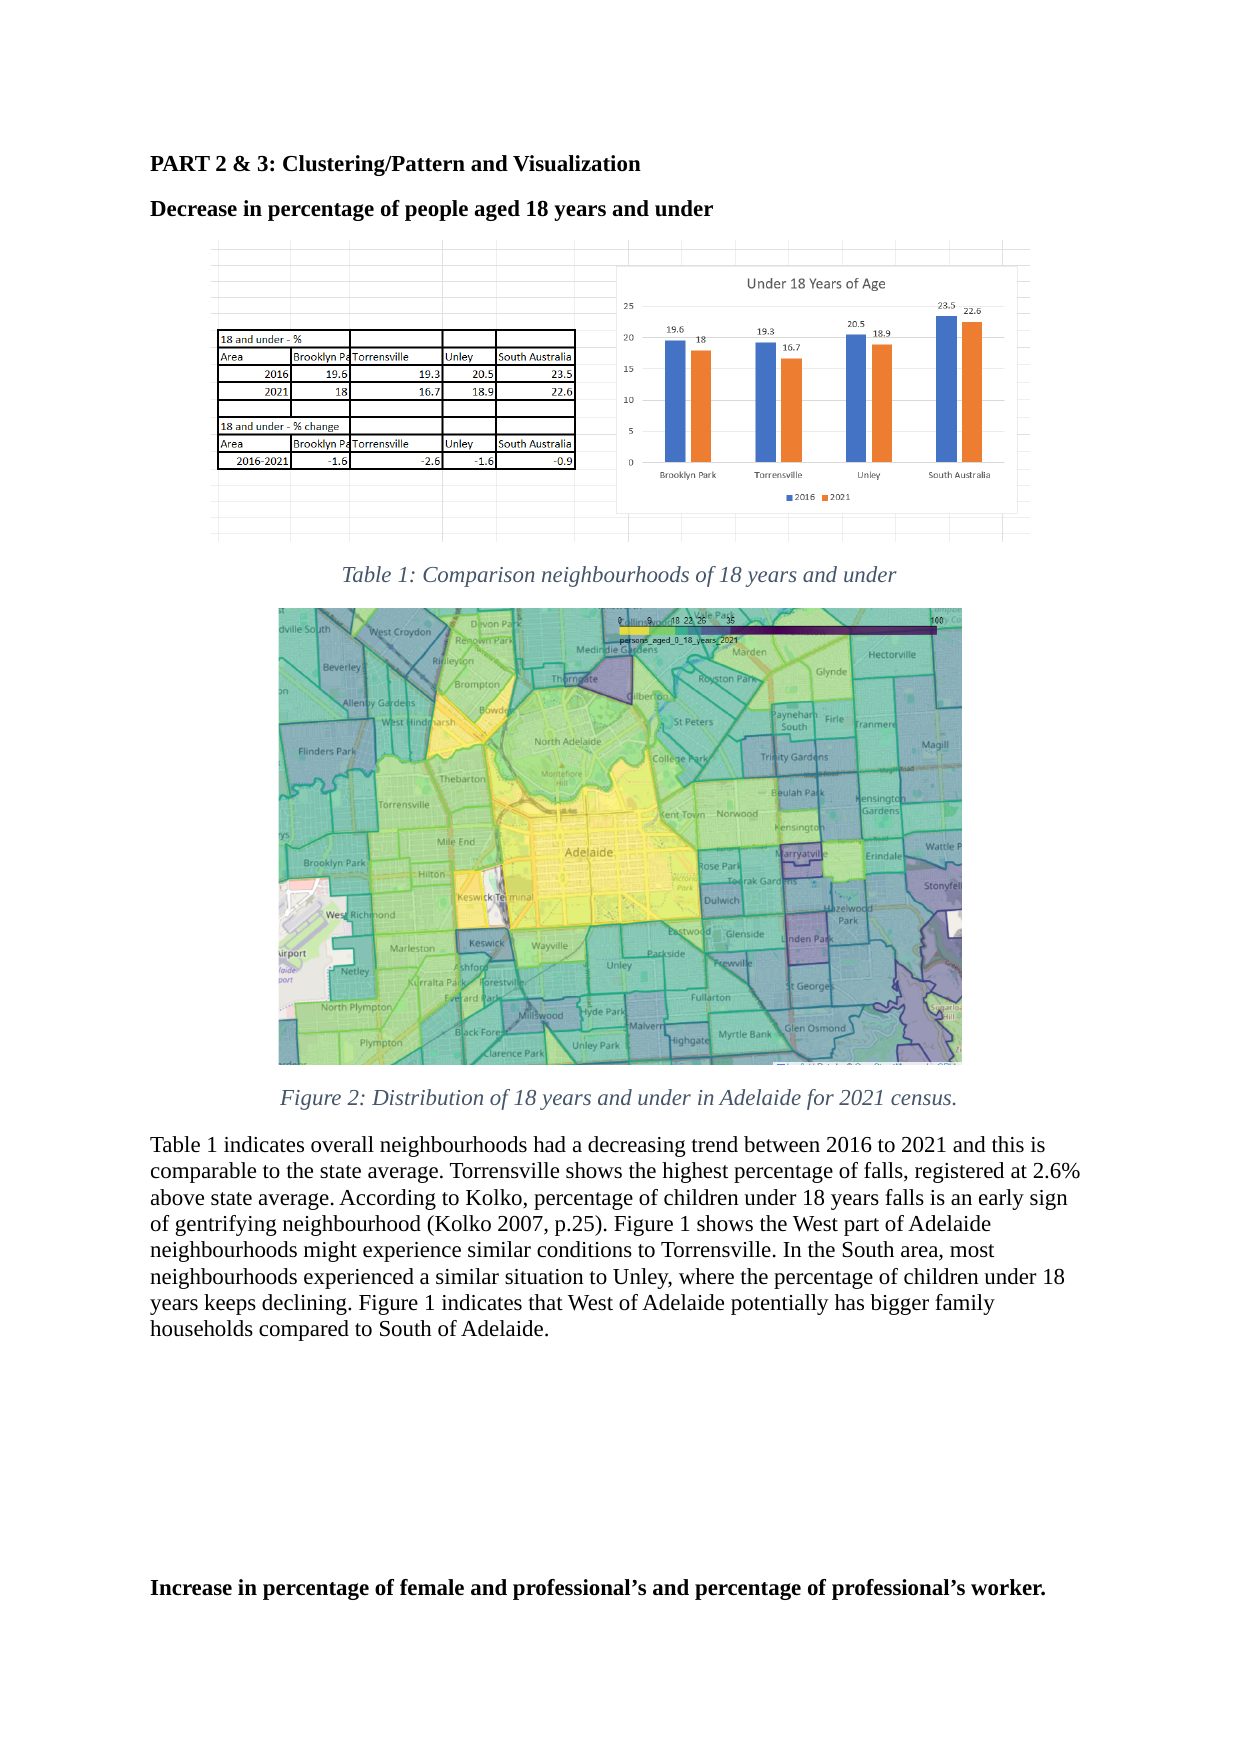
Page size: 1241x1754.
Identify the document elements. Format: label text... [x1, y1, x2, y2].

picture [210, 240, 1030, 542]
text Figure 2: Distribution of 18 years and under in Adelaide for 2021 census. [150, 1084, 1090, 1110]
picture [278, 608, 962, 1065]
text Decrease in percentage of people aged 18 years and under [150, 195, 1090, 221]
text Table 1: Comparison neighbourhoods of 18 years and under [150, 561, 1090, 587]
text Increase in percentage of female and professional’s and percentage of professional’s worker. [150, 1574, 1090, 1600]
text PART 2 & 3: Clustering/Pattern and Visualization [150, 150, 1090, 176]
text Table 1 indicates overall neighbourhoods had a decreasing trend between 2016 to 2021 and this is comparable to the state average. Torrensville shows the highest percentage of falls, registered at 2.6% above state average. According to Kolko, percentage of children under 18 years falls is an early sign of gentrifying neighbourhood (Kolko 2007, p.25). Figure 1 shows the West part of Adelaide neighbourhoods might experience similar conditions to Torrensville. In the South area, most neighbourhoods experienced a similar situation to Unley, where the percentage of children under 18 years keeps declining. Figure 1 indicates that West of Adelaide potentially has bigger family households compared to South of Adelaide. [150, 1131, 1090, 1342]
